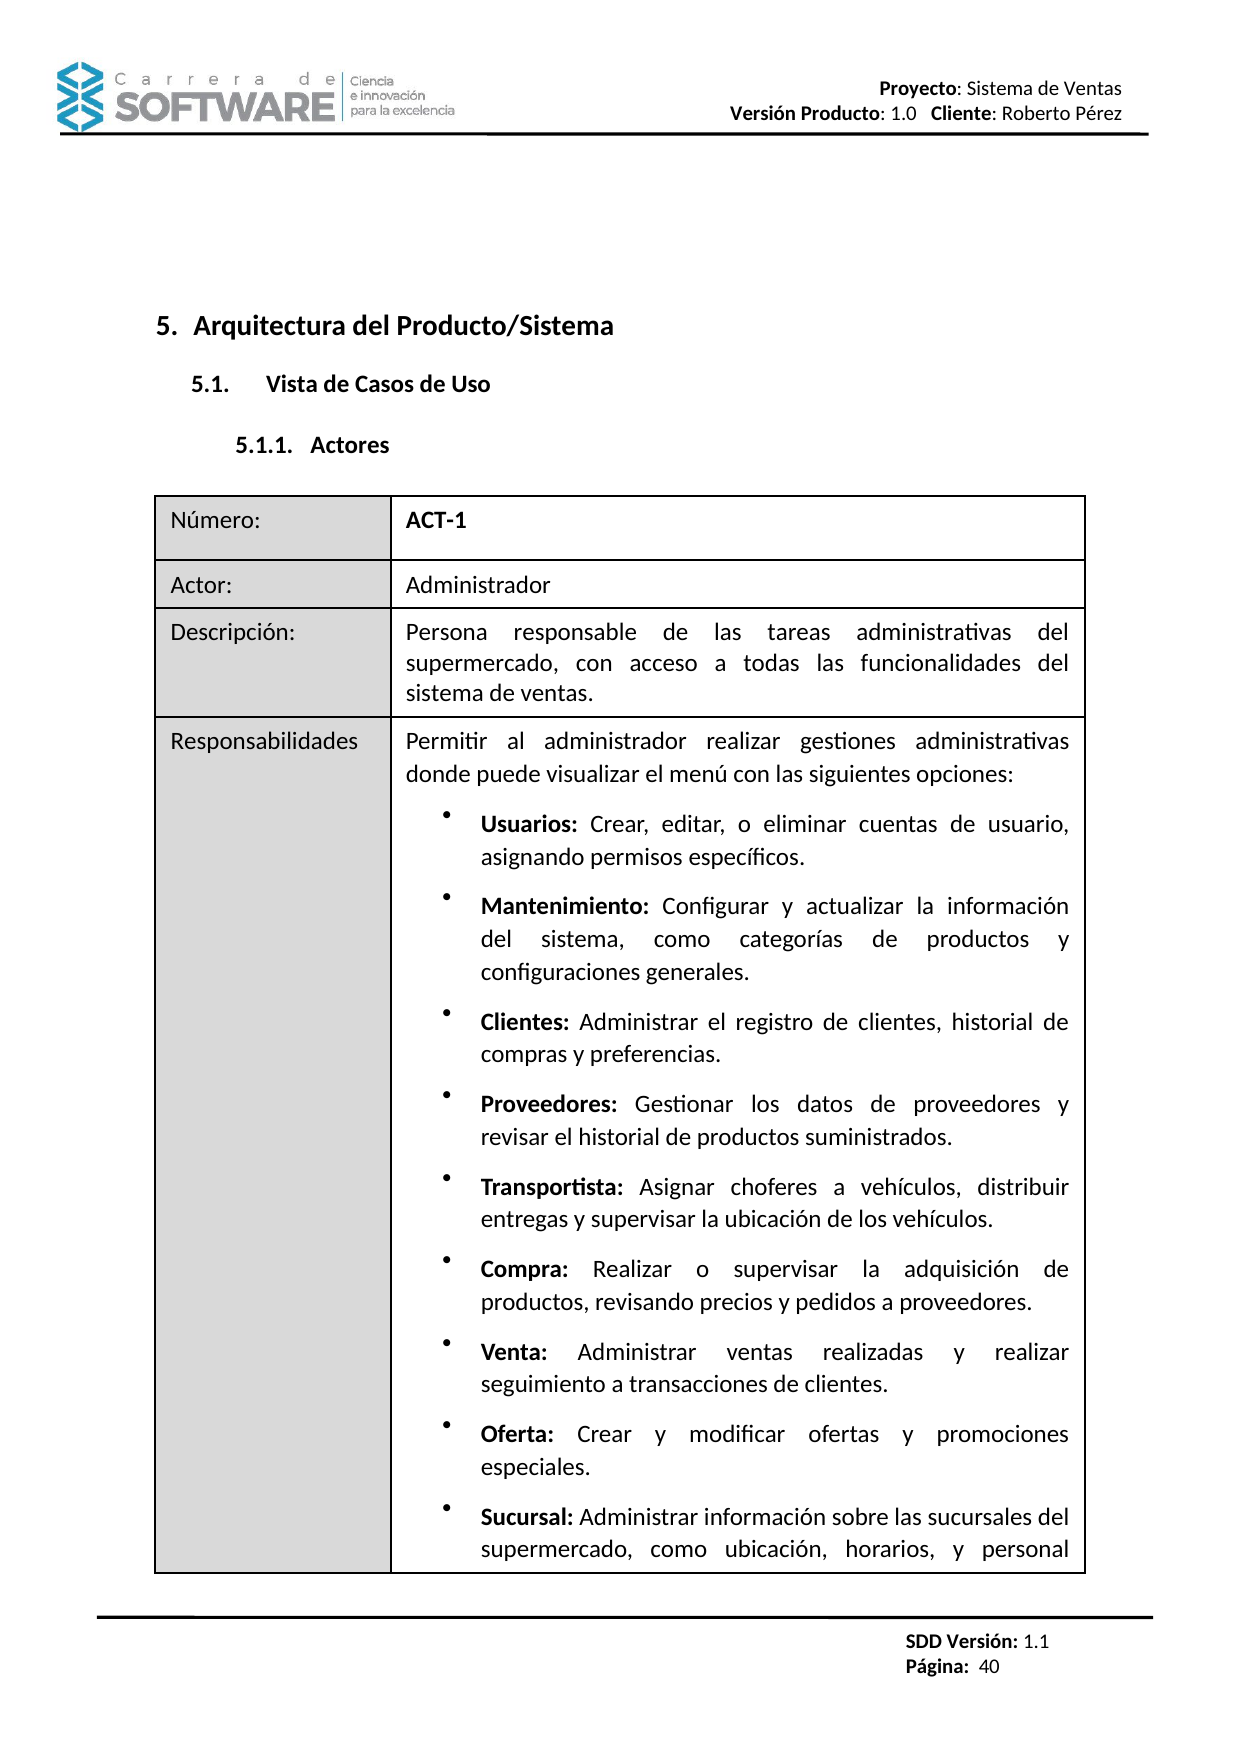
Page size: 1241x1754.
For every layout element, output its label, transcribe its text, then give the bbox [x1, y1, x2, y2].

table_cell Persona responsable de las tareas administrativas del supermercado, con acceso a todas las funcionalidades del sistema de ventas. [392, 609, 1084, 716]
table_cell Actor: [156, 561, 390, 607]
table_header ACT-1 [392, 497, 1084, 559]
subtitle Vista de Casos de Uso [191, 368, 1122, 398]
picture [46, 46, 461, 154]
table_header Número: [156, 497, 390, 559]
subtitle Actores [235, 429, 1122, 460]
table_cell Administrador [392, 561, 1084, 607]
table_cell Responsabilidades [156, 718, 390, 1572]
table_cell Descripción: [156, 609, 390, 716]
subtitle Arquitectura del Producto/Sistema [156, 307, 1122, 343]
